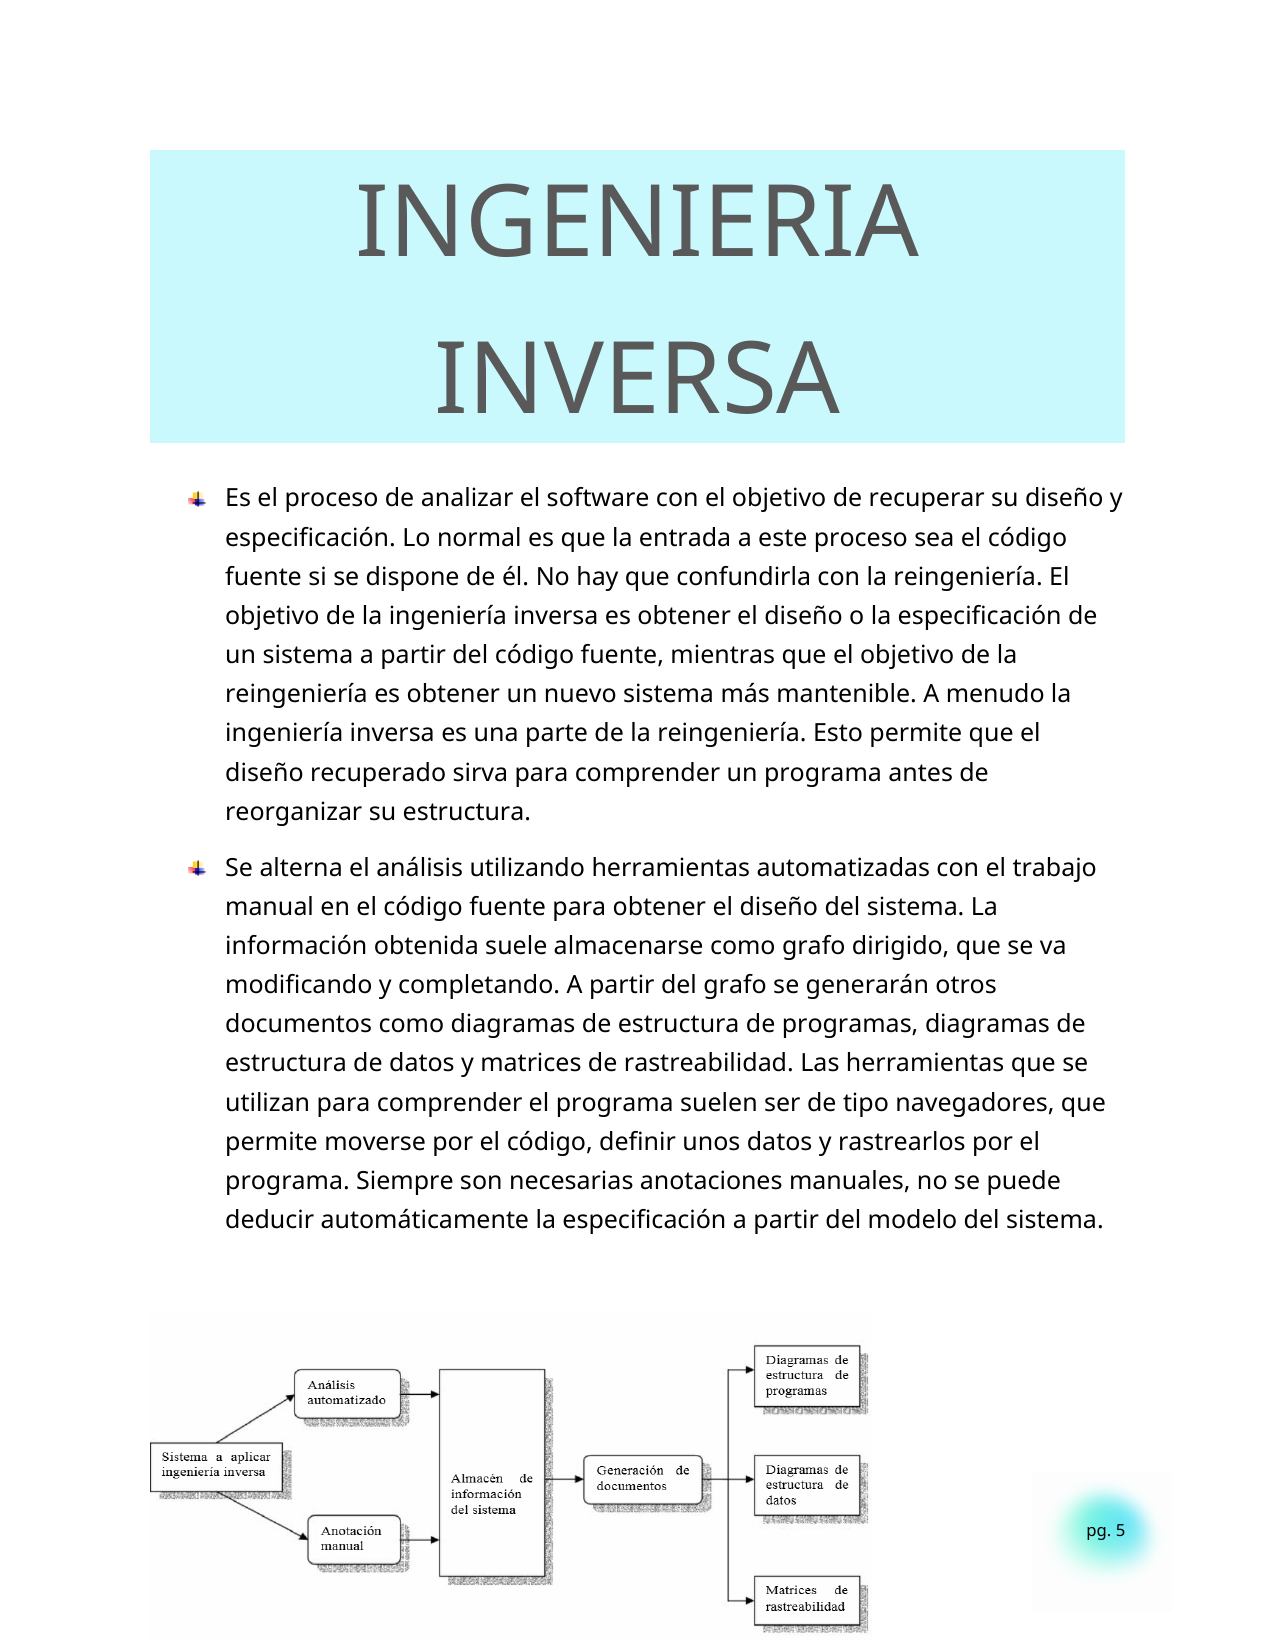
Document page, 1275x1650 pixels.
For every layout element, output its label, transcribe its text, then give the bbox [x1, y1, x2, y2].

picture [188, 490, 206, 507]
picture [1032, 1471, 1172, 1612]
text INGENIERIA INVERSA [150, 150, 1125, 443]
subtitle Es el proceso de analizar el software con el objetivo de recuperar su diseño y especificación. Lo normal es que la entrada a este proceso sea el código fuente si se dispone de él. No hay que confundirla con la reingeniería. El objetivo de la ingeniería inversa es obtener el diseño o la especificación de un sistema a partir del código fuente, mientras que el objetivo de la reingeniería es obtener un nuevo sistema más mantenible. A menudo la ingeniería inversa es una parte de la reingeniería. Esto permite que el diseño recuperado sirva para comprender un programa antes de reorganizar su estructura. [187, 480, 1125, 827]
subtitle Se alterna el análisis utilizando herramientas automatizadas con el trabajo manual en el código fuente para obtener el diseño del sistema. La información obtenida suele almacenarse como grafo dirigido, que se va modificando y completando. A partir del grafo se generarán otros documentos como diagramas de estructura de programas, diagramas de estructura de datos y matrices de rastreabilidad. Las herramientas que se utilizan para comprender el programa suelen ser de tipo navegadores, que permite moverse por el código, definir unos datos y rastrearlos por el programa. Siempre son necesarias anotaciones manuales, no se puede deducir automáticamente la especificación a partir del modelo del sistema. [187, 849, 1125, 1236]
picture [150, 1312, 872, 1641]
picture [188, 859, 206, 876]
